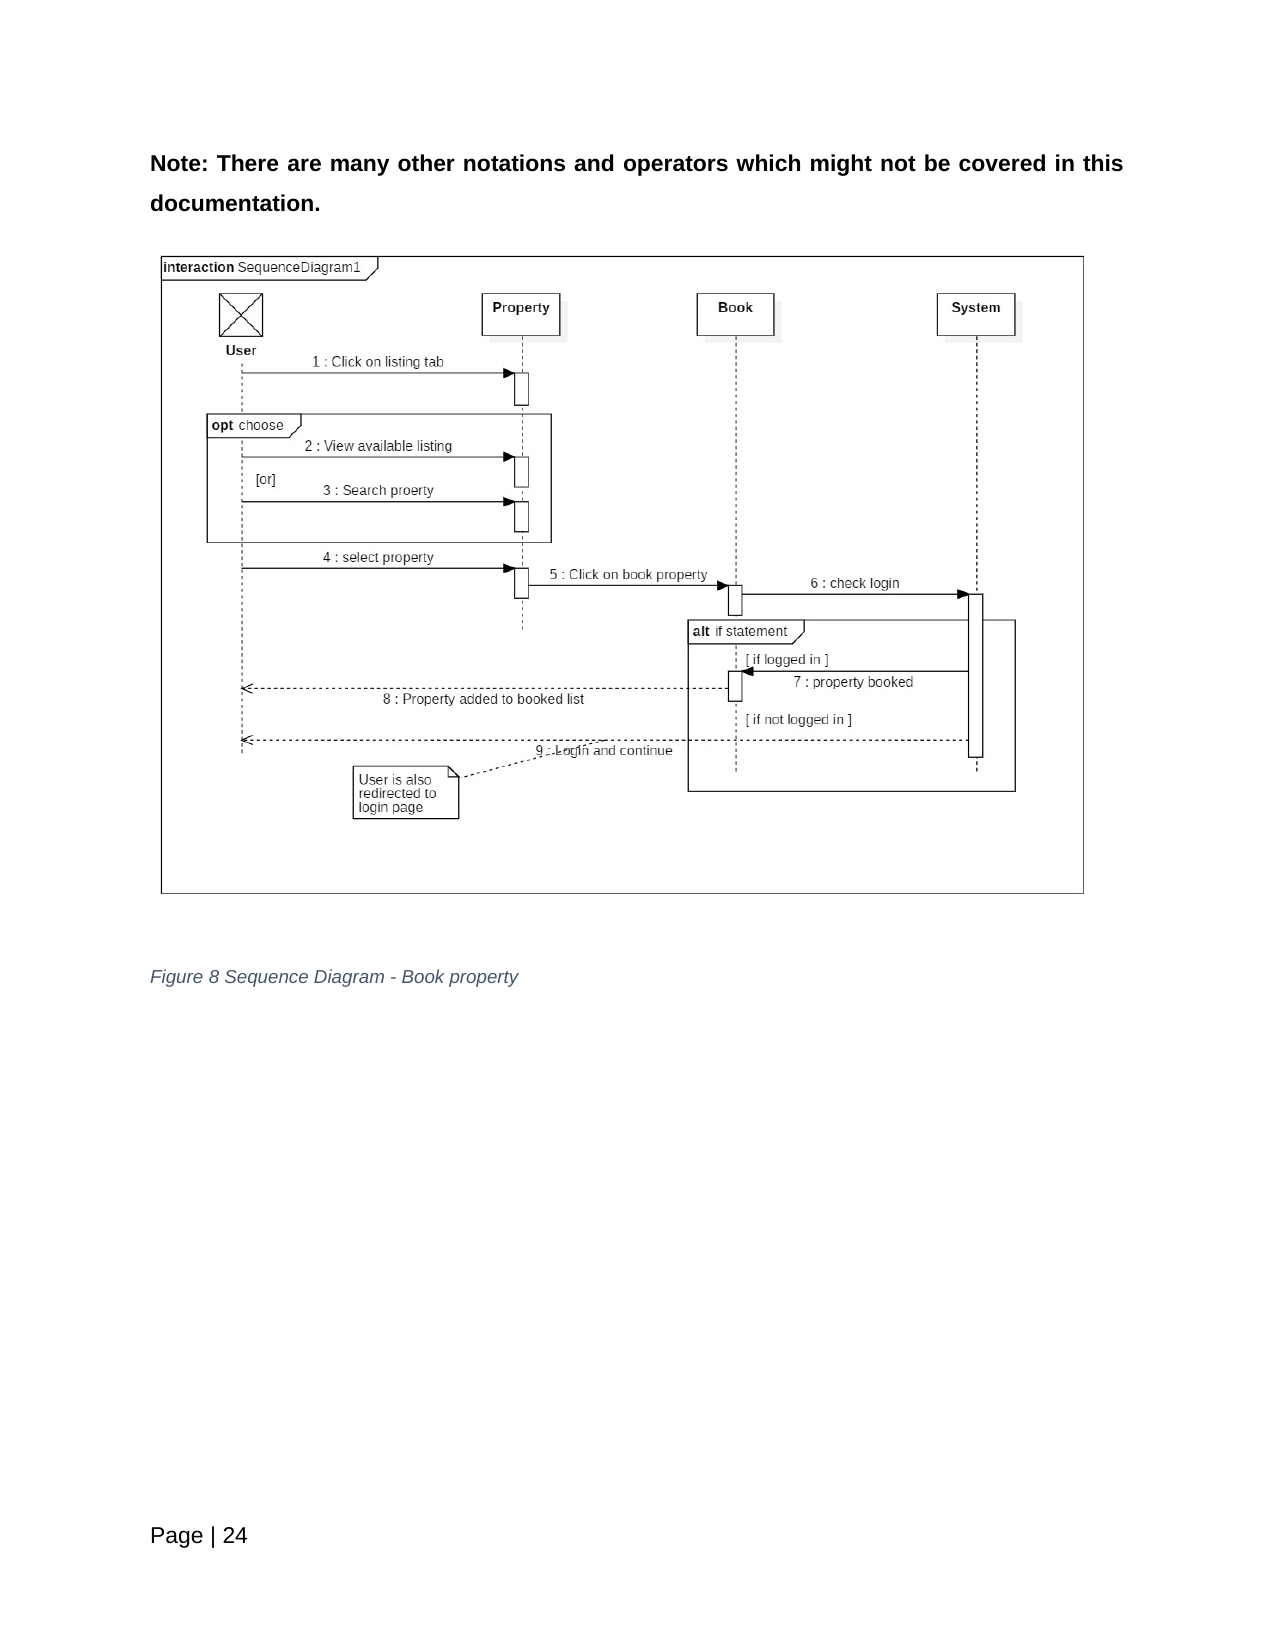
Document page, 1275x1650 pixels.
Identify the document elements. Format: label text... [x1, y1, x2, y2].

picture [150, 245, 1125, 936]
text Note: There are many other notations and operators which might not be covered in this documentation. [150, 150, 1125, 216]
